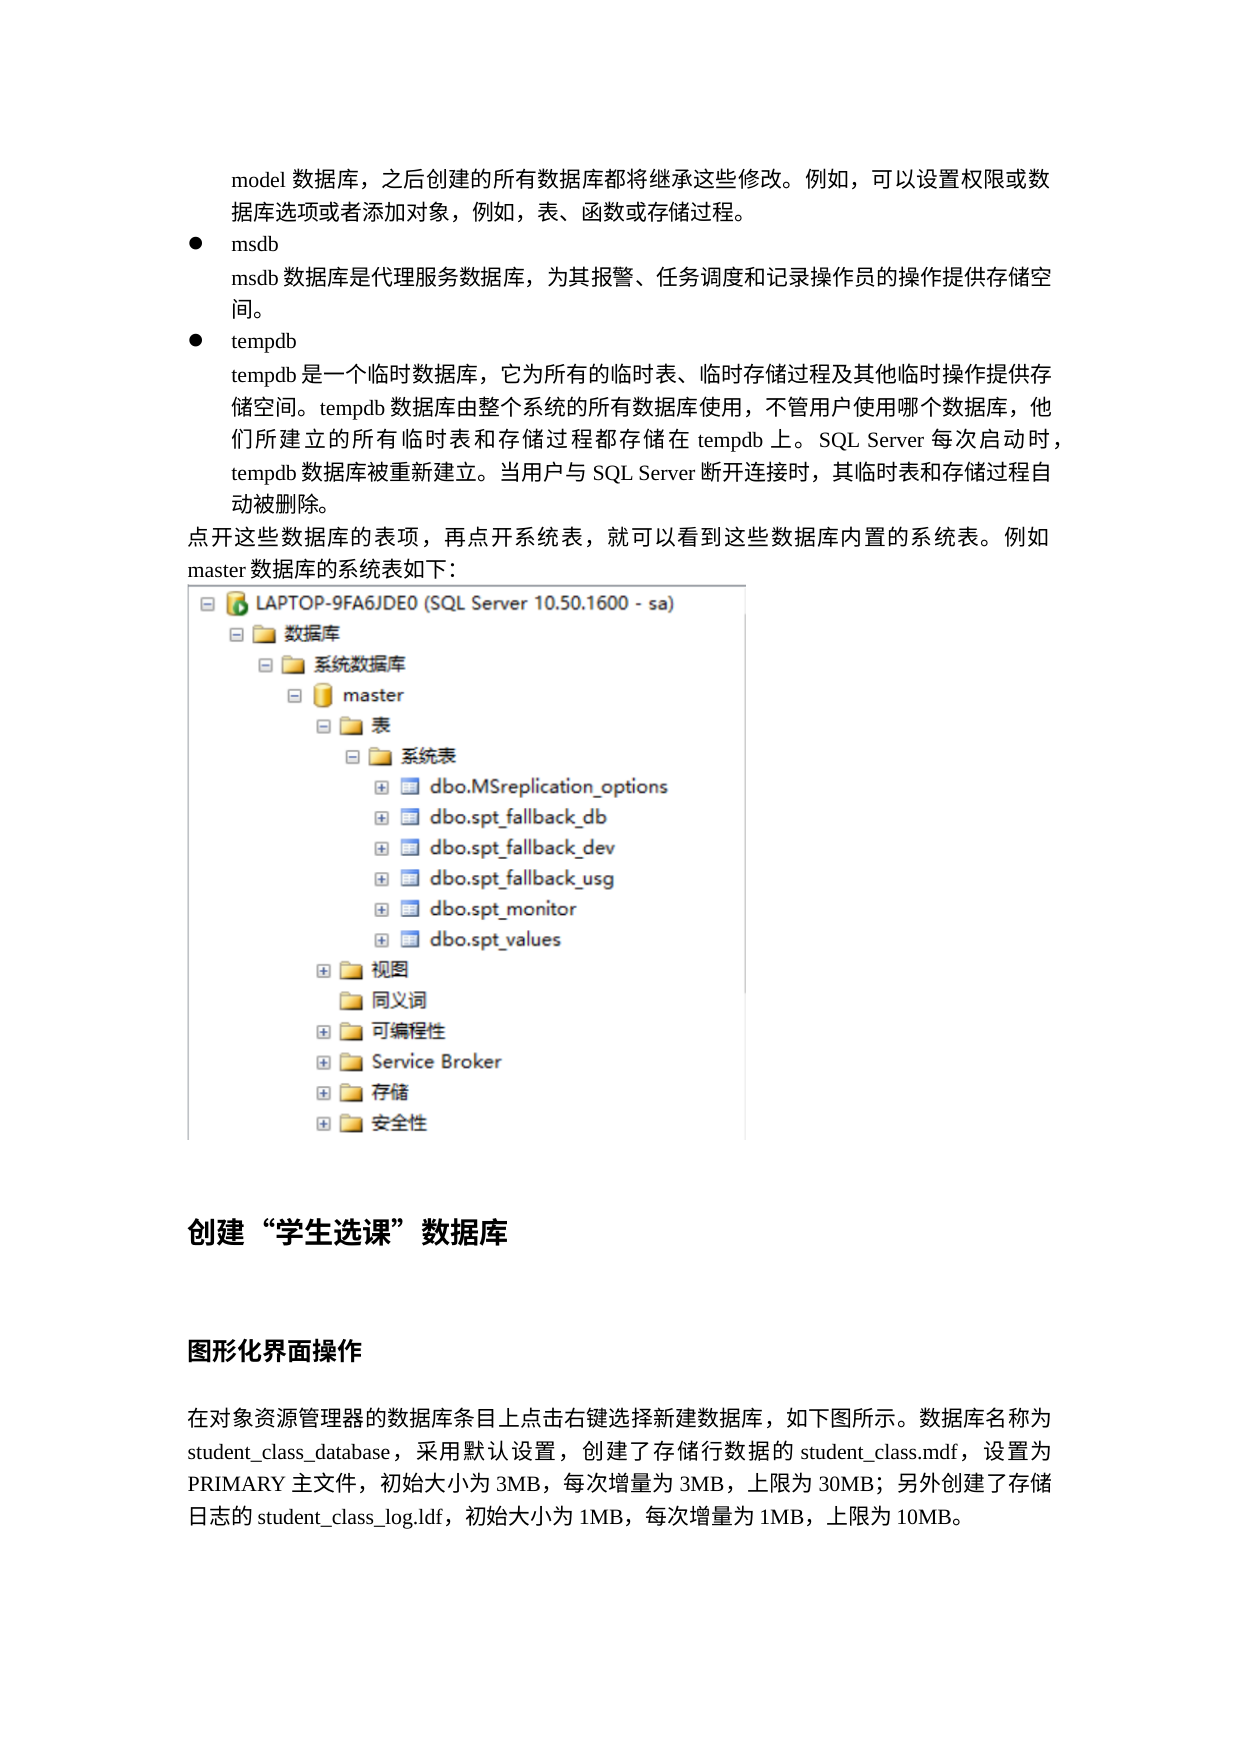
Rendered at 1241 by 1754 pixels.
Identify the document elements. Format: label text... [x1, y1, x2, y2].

text 在对象资源管理器的数据库条目上点击右键选择新建数据库，如下图所示。数据库名称为student_class_database，采用默认设置，创建了存储行数据的student_class.mdf，设置为PRIMARY主文件，初始大小为3MB，每次增量为3MB，上限为30MB；另外创建了存储日志的student_class_log.ldf，初始大小为1MB，每次增量为1MB，上限为10MB。 [187, 1401, 1053, 1531]
text 点开这些数据库的表项，再点开系统表，就可以看到这些数据库内置的系统表。例如master数据库的系统表如下： [187, 519, 1053, 584]
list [187, 162, 1053, 227]
subtitle 图形化界面操作 [187, 1317, 1053, 1382]
subtitle 创建“学生选课”数据库 [187, 1199, 1053, 1264]
list msdb msdb数据库是代理服务数据库，为其报警、任务调度和记录操作员的操作提供存储空间。 [187, 227, 1053, 324]
list tempdb tempdb是一个临时数据库，它为所有的临时表、临时存储过程及其他临时操作提供存储空间。tempdb数据库由整个系统的所有数据库使用，不管用户使用哪个数据库，他们所建立的所有临时表和存储过程都存储在tempdb上。SQL Server每次启动时，tempdb数据库被重新建立。当用户与SQL Server断开连接时，其临时表和存储过程自动被删除。 [187, 324, 1053, 519]
picture [187, 584, 746, 1140]
